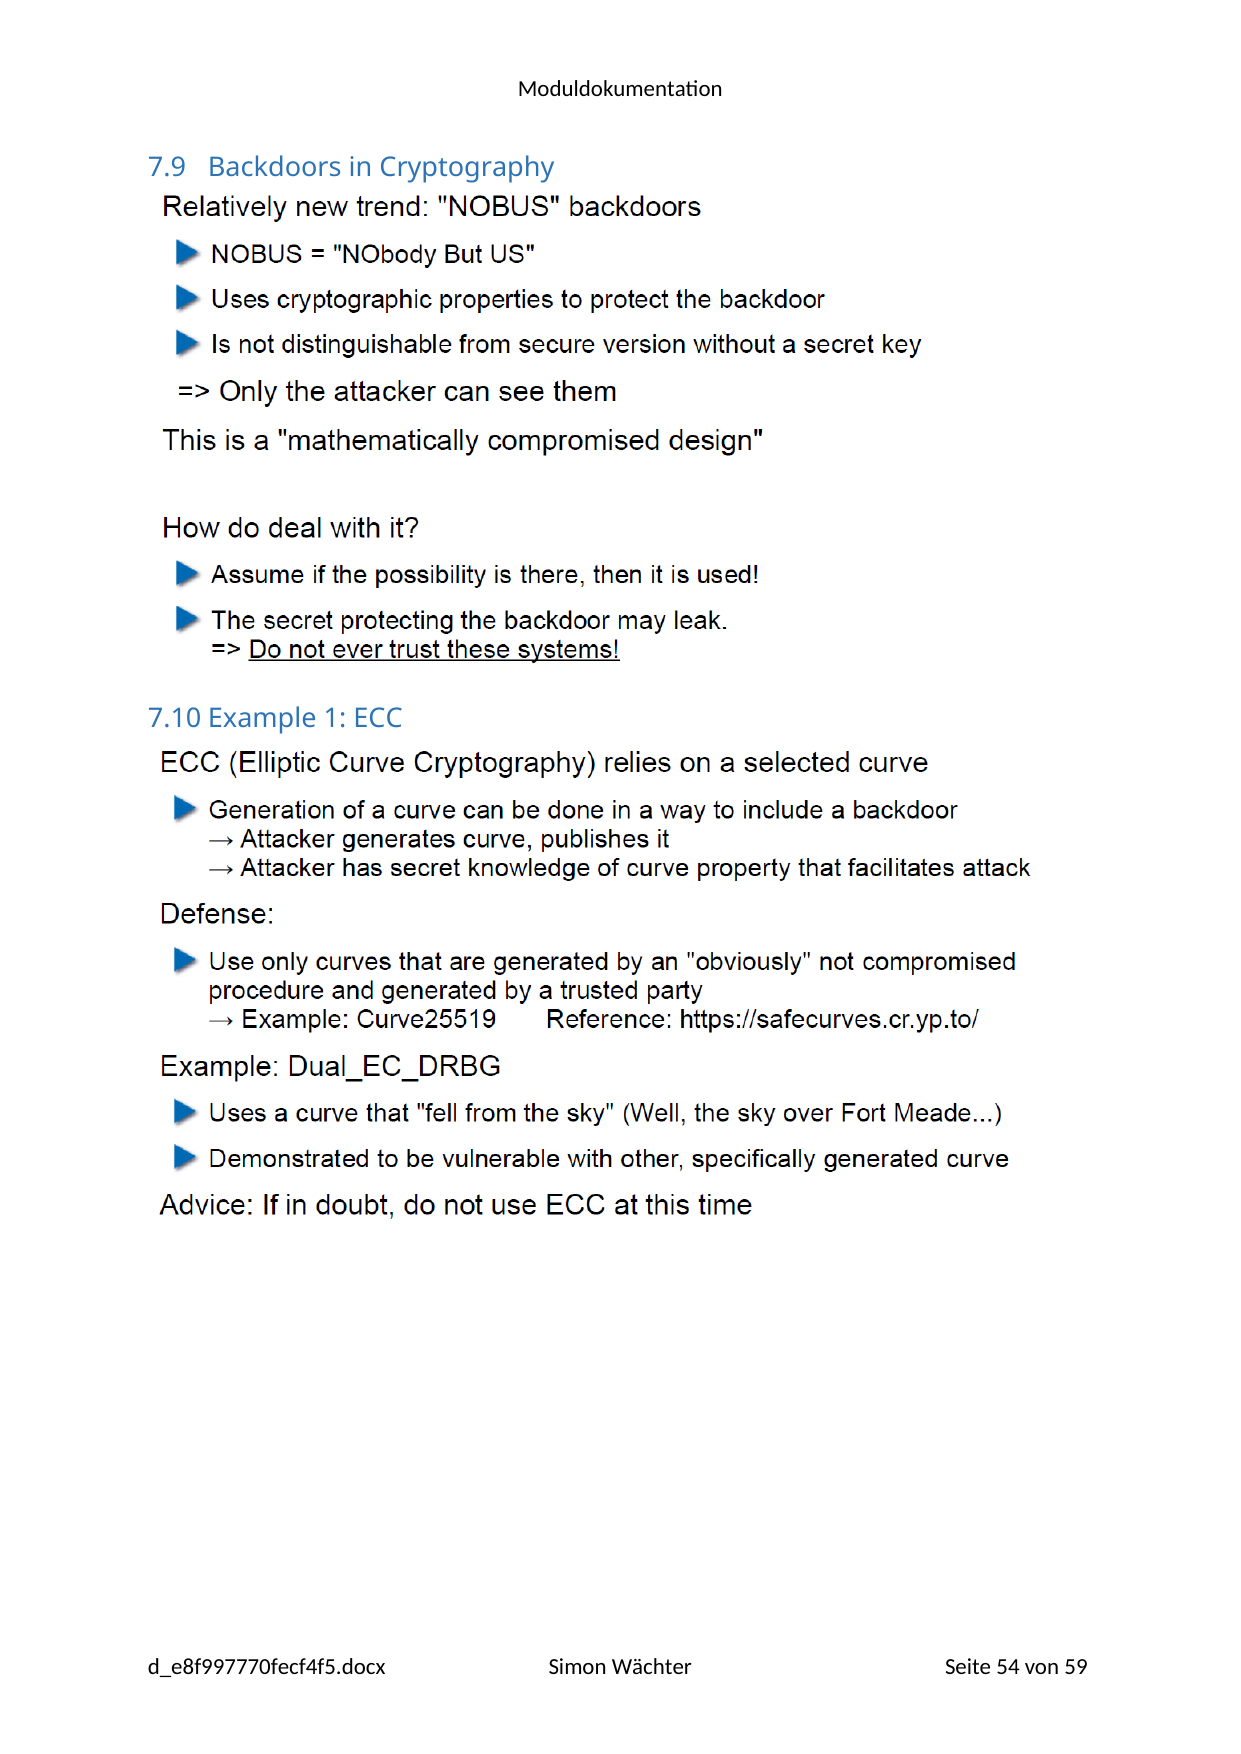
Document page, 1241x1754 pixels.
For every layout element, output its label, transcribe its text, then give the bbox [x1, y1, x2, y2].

picture [147, 738, 1093, 1239]
subtitle Backdoors in Cryptography [148, 148, 1093, 184]
picture [147, 187, 1093, 680]
subtitle Example 1: ECC [148, 699, 1093, 736]
